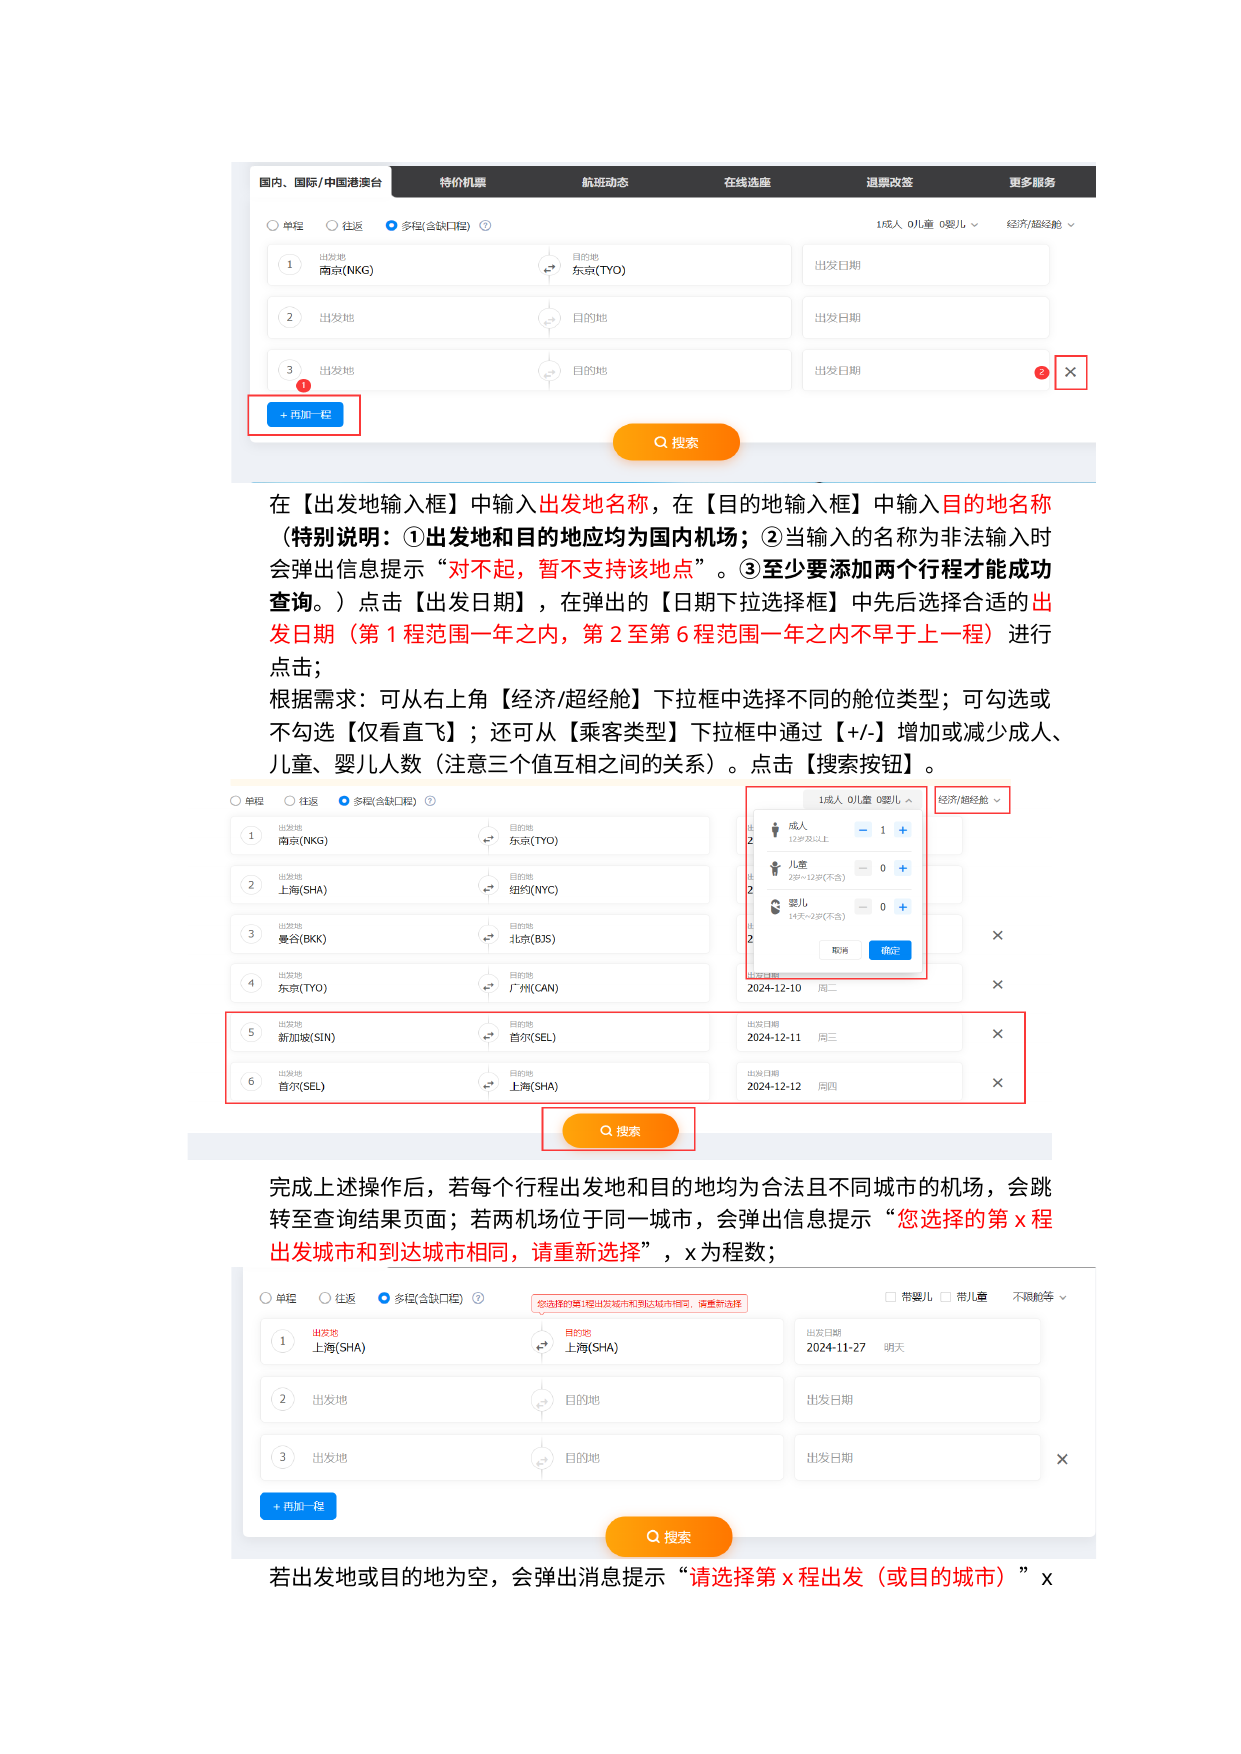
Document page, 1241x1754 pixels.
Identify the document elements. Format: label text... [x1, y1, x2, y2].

list 完成上述操作后，若每个行程出发地和目的地均为合法且不同城市的机场，会跳转至查询结果页面；若两机场位于同一城市，会弹出信息提示“您选择的第x程出发城市和到达城市相同，请重新选择”，x为程数； [269, 1169, 1053, 1267]
list 根据需求：可从右上角【经济/超经舱】下拉框中选择不同的舱位类型；可勾选或不勾选【仅看直飞】；还可从【乘客类型】下拉框中通过【+/-】增加或减少成人、儿童、婴儿人数（注意三个值互相之间的关系）。点击【搜索按钮】。 [269, 682, 1053, 779]
picture [231, 1267, 1097, 1559]
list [269, 1559, 1053, 1592]
list 在【出发地输入框】中输入出发地名称，在【目的地输入框】中输入目的地名称（特别说明：①出发地和目的地应均为国内机场；②当输入的名称为非法输入时，会弹出信息提示“对不起，暂不支持该地点”。③至少要添加两个行程才能成功查询。）点击【出发日期】，在弹出的【日期下拉选择框】中先后选择合适的出发日期（第1程范围一年之内，第2至第6程范围一年之内不早于上一程）进行点击； [269, 487, 1053, 682]
picture [231, 162, 1096, 483]
picture [187, 779, 1052, 1160]
